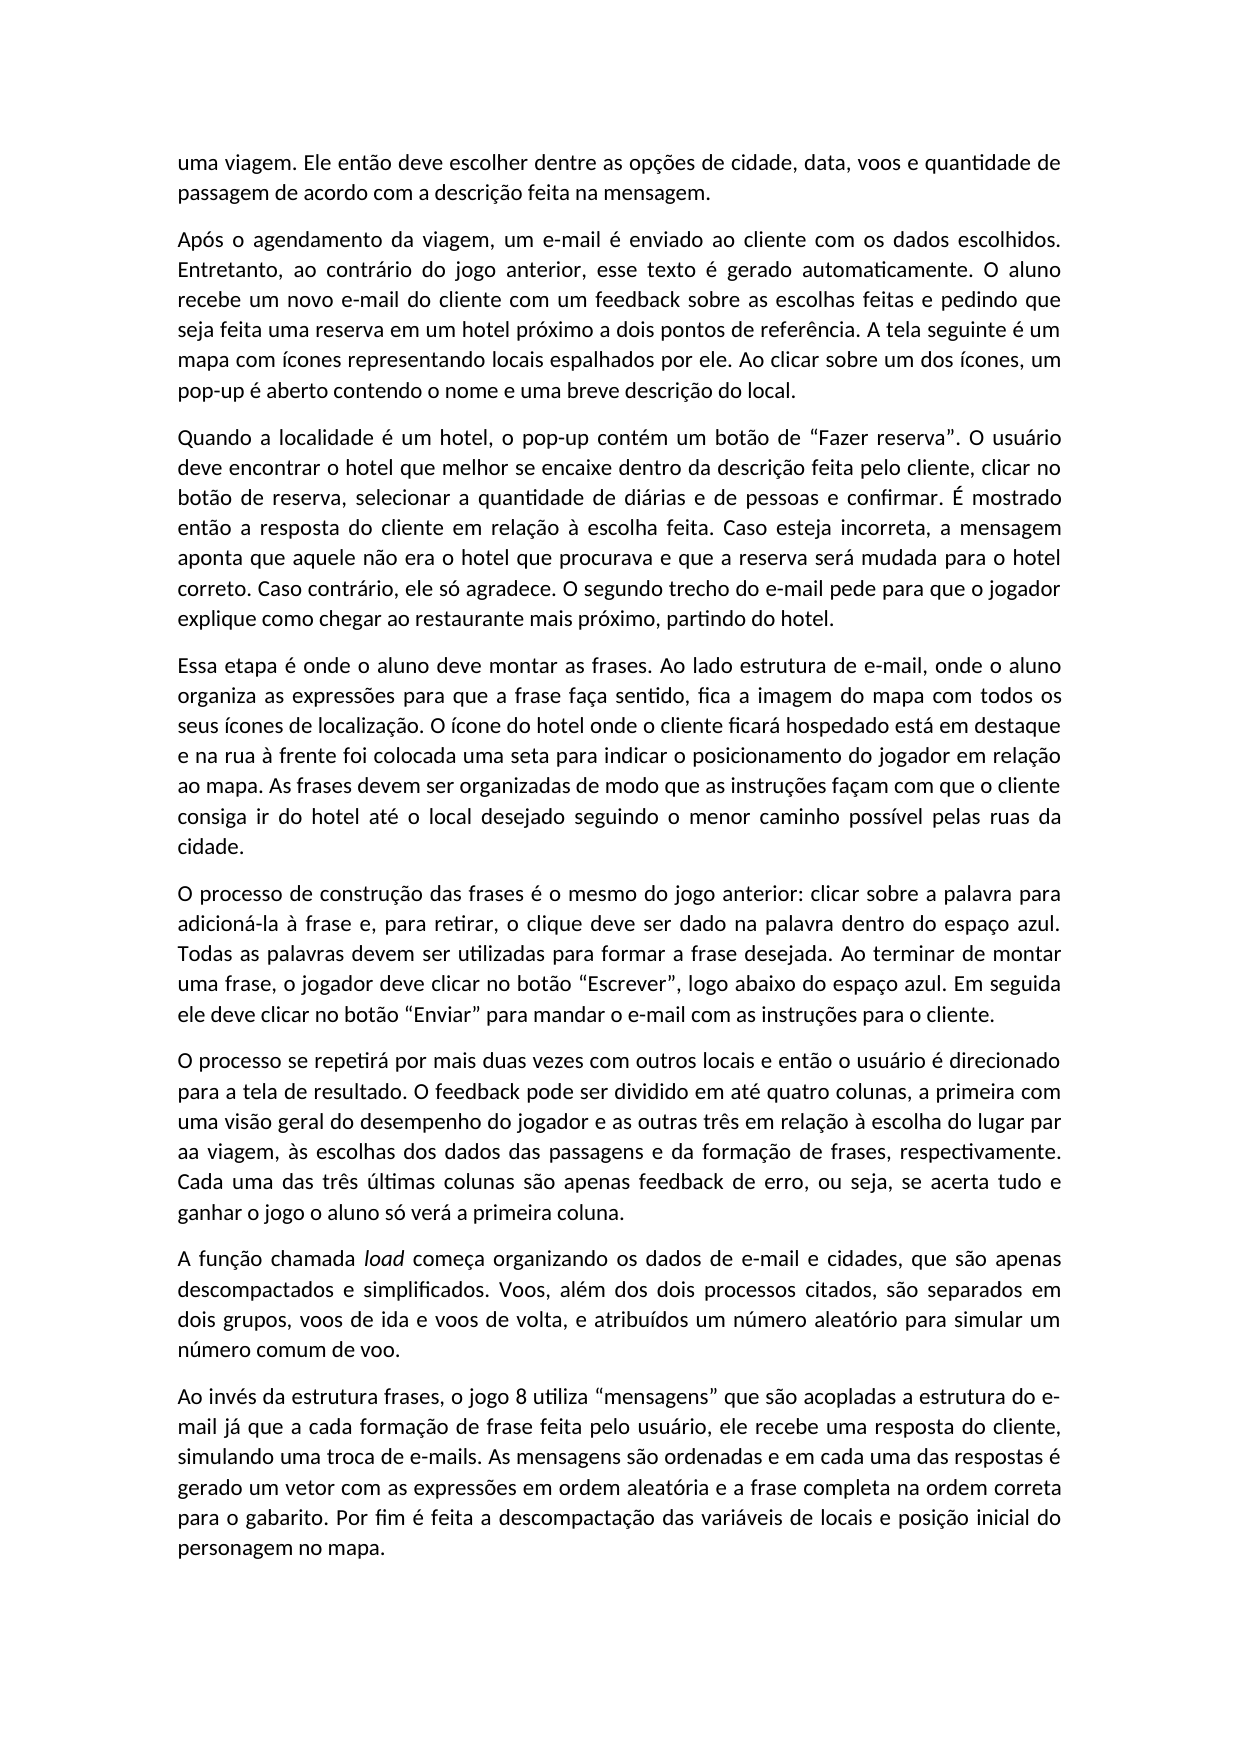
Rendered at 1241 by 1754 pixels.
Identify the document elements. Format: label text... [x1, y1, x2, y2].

text Após o agendamento da viagem, um e-mail é enviado ao cliente com os dados escolhidos. Entretanto, ao contrário do jogo anterior, esse texto é gerado automaticamente. O aluno recebe um novo e-mail do cliente com um feedback sobre as escolhas feitas e pedindo que seja feita uma reserva em um hotel próximo a dois pontos de referência. A tela seguinte é um mapa com ícones representando locais espalhados por ele. Ao clicar sobre um dos ícones, um pop-up é aberto contendo o nome e uma breve descrição do local. [177, 225, 1063, 404]
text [177, 148, 1063, 206]
text O processo de construção das frases é o mesmo do jogo anterior: clicar sobre a palavra para adicioná-la à frase e, para retirar, o clique deve ser dado na palavra dentro do espaço azul. Todas as palavras devem ser utilizadas para formar a frase desejada. Ao terminar de montar uma frase, o jogador deve clicar no botão “Escrever”, logo abaixo do espaço azul. Em seguida ele deve clicar no botão “Enviar” para mandar o e-mail com as instruções para o cliente. [177, 879, 1063, 1028]
text Quando a localidade é um hotel, o pop-up contém um botão de “Fazer reserva”. O usuário deve encontrar o hotel que melhor se encaixe dentro da descrição feita pelo cliente, clicar no botão de reserva, selecionar a quantidade de diárias e de pessoas e confirmar. É mostrado então a resposta do cliente em relação à escolha feita. Caso esteja incorreta, a mensagem aponta que aquele não era o hotel que procurava e que a reserva será mudada para o hotel correto. Caso contrário, ele só agradece. O segundo trecho do e-mail pede para que o jogador explique como chegar ao restaurante mais próximo, partindo do hotel. [177, 423, 1063, 632]
text Essa etapa é onde o aluno deve montar as frases. Ao lado estrutura de e-mail, onde o aluno organiza as expressões para que a frase faça sentido, fica a imagem do mapa com todos os seus ícones de localização. O ícone do hotel onde o cliente ficará hospedado está em destaque e na rua à frente foi colocada uma seta para indicar o posicionamento do jogador em relação ao mapa. As frases devem ser organizadas de modo que as instruções façam com que o cliente consiga ir do hotel até o local desejado seguindo o menor caminho possível pelas ruas da cidade. [177, 651, 1063, 860]
text A função chamada load começa organizando os dados de e-mail e cidades, que são apenas descompactados e simplificados. Voos, além dos dois processos citados, são separados em dois grupos, voos de ida e voos de volta, e atribuídos um número aleatório para simular um número comum de voo. [177, 1244, 1063, 1363]
text Ao invés da estrutura frases, o jogo 8 utiliza “mensagens” que são acopladas a estrutura do e-mail já que a cada formação de frase feita pelo usuário, ele recebe uma resposta do cliente, simulando uma troca de e-mails. As mensagens são ordenadas e em cada uma das respostas é gerado um vetor com as expressões em ordem aleatória e a frase completa na ordem correta para o gabarito. Por fim é feita a descompactação das variáveis de locais e posição inicial do personagem no mapa. [177, 1382, 1063, 1561]
text O processo se repetirá por mais duas vezes com outros locais e então o usuário é direcionado para a tela de resultado. O feedback pode ser dividido em até quatro colunas, a primeira com uma visão geral do desempenho do jogador e as outras três em relação à escolha do lugar par aa viagem, às escolhas dos dados das passagens e da formação de frases, respectivamente. Cada uma das três últimas colunas são apenas feedback de erro, ou seja, se acerta tudo e ganhar o jogo o aluno só verá a primeira coluna. [177, 1047, 1063, 1226]
